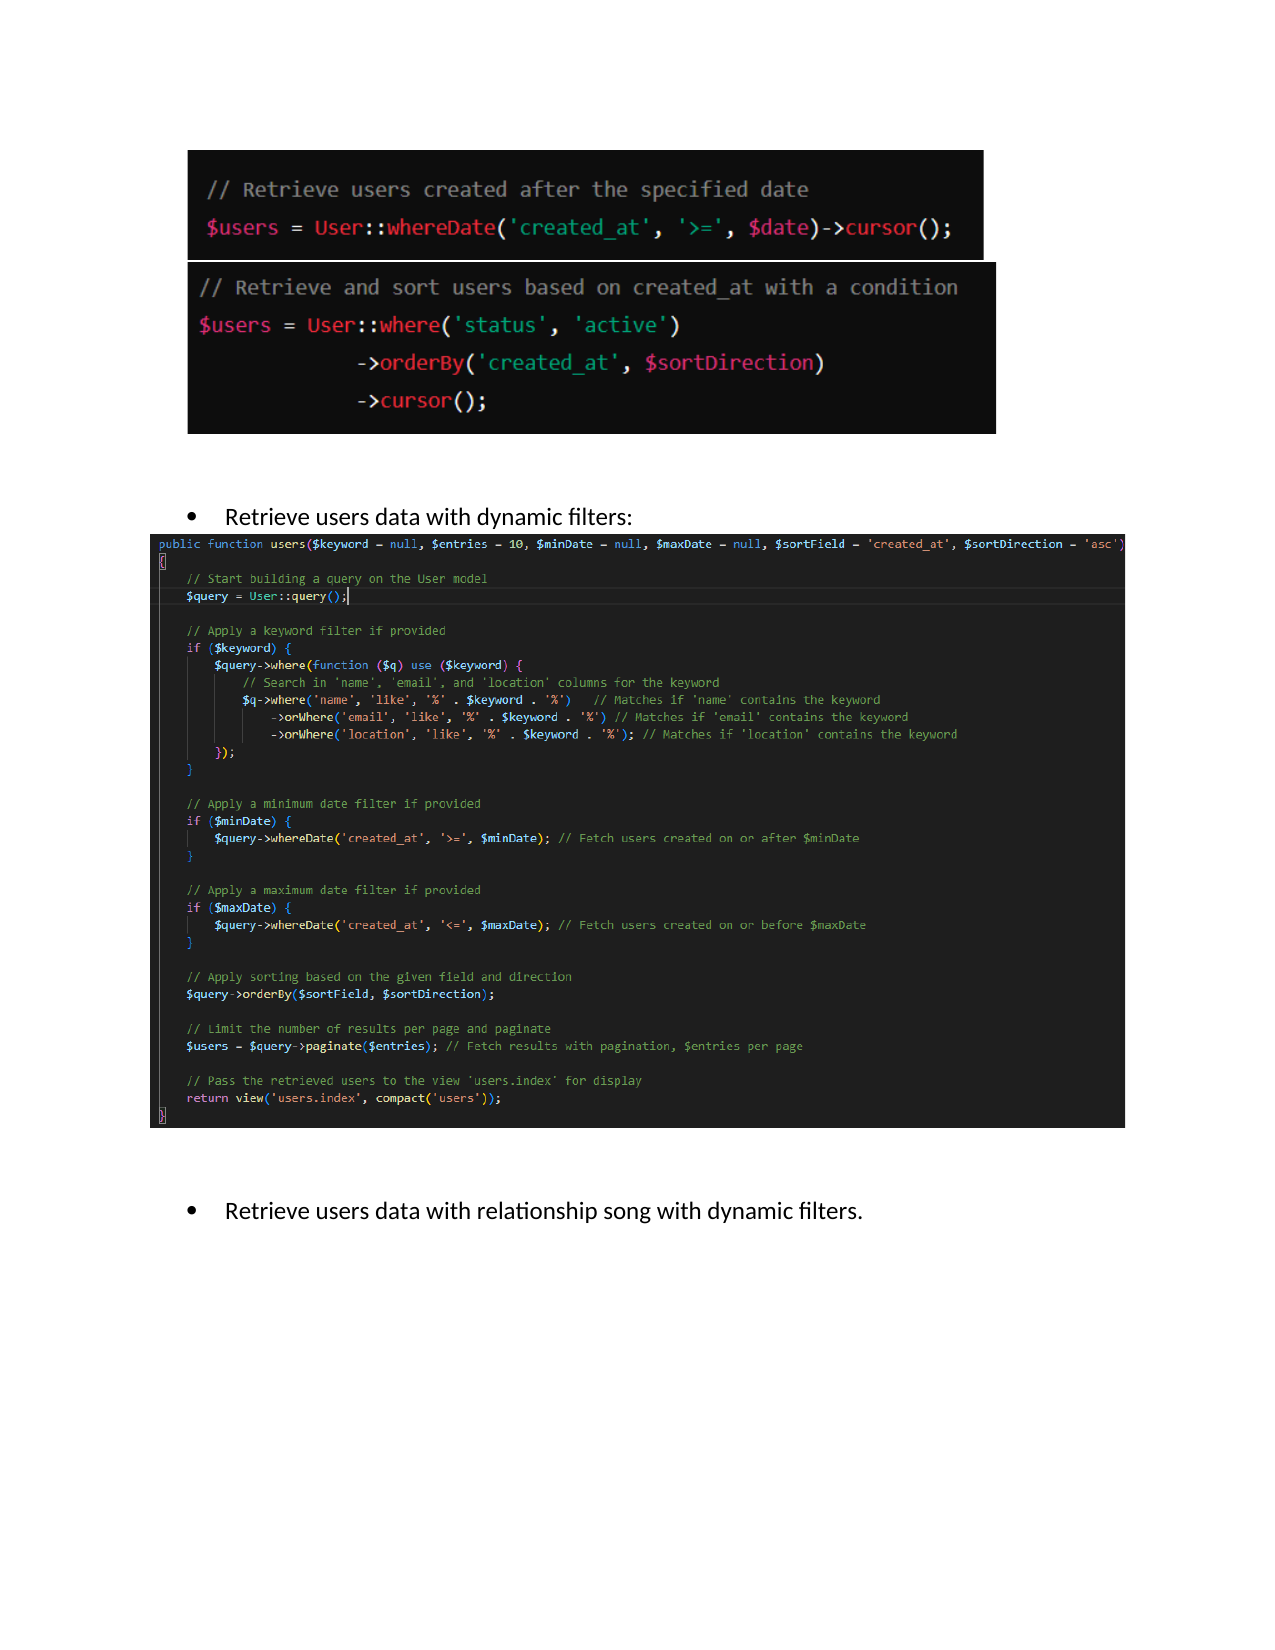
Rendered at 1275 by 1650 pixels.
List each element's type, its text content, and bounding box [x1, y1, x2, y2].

list Retrieve users data with dynamic filters: [187, 501, 1125, 532]
picture [187, 150, 984, 260]
list Retrieve users data with relationship song with dynamic filters. [187, 1195, 1125, 1226]
picture [150, 534, 1125, 1128]
picture [187, 262, 997, 434]
